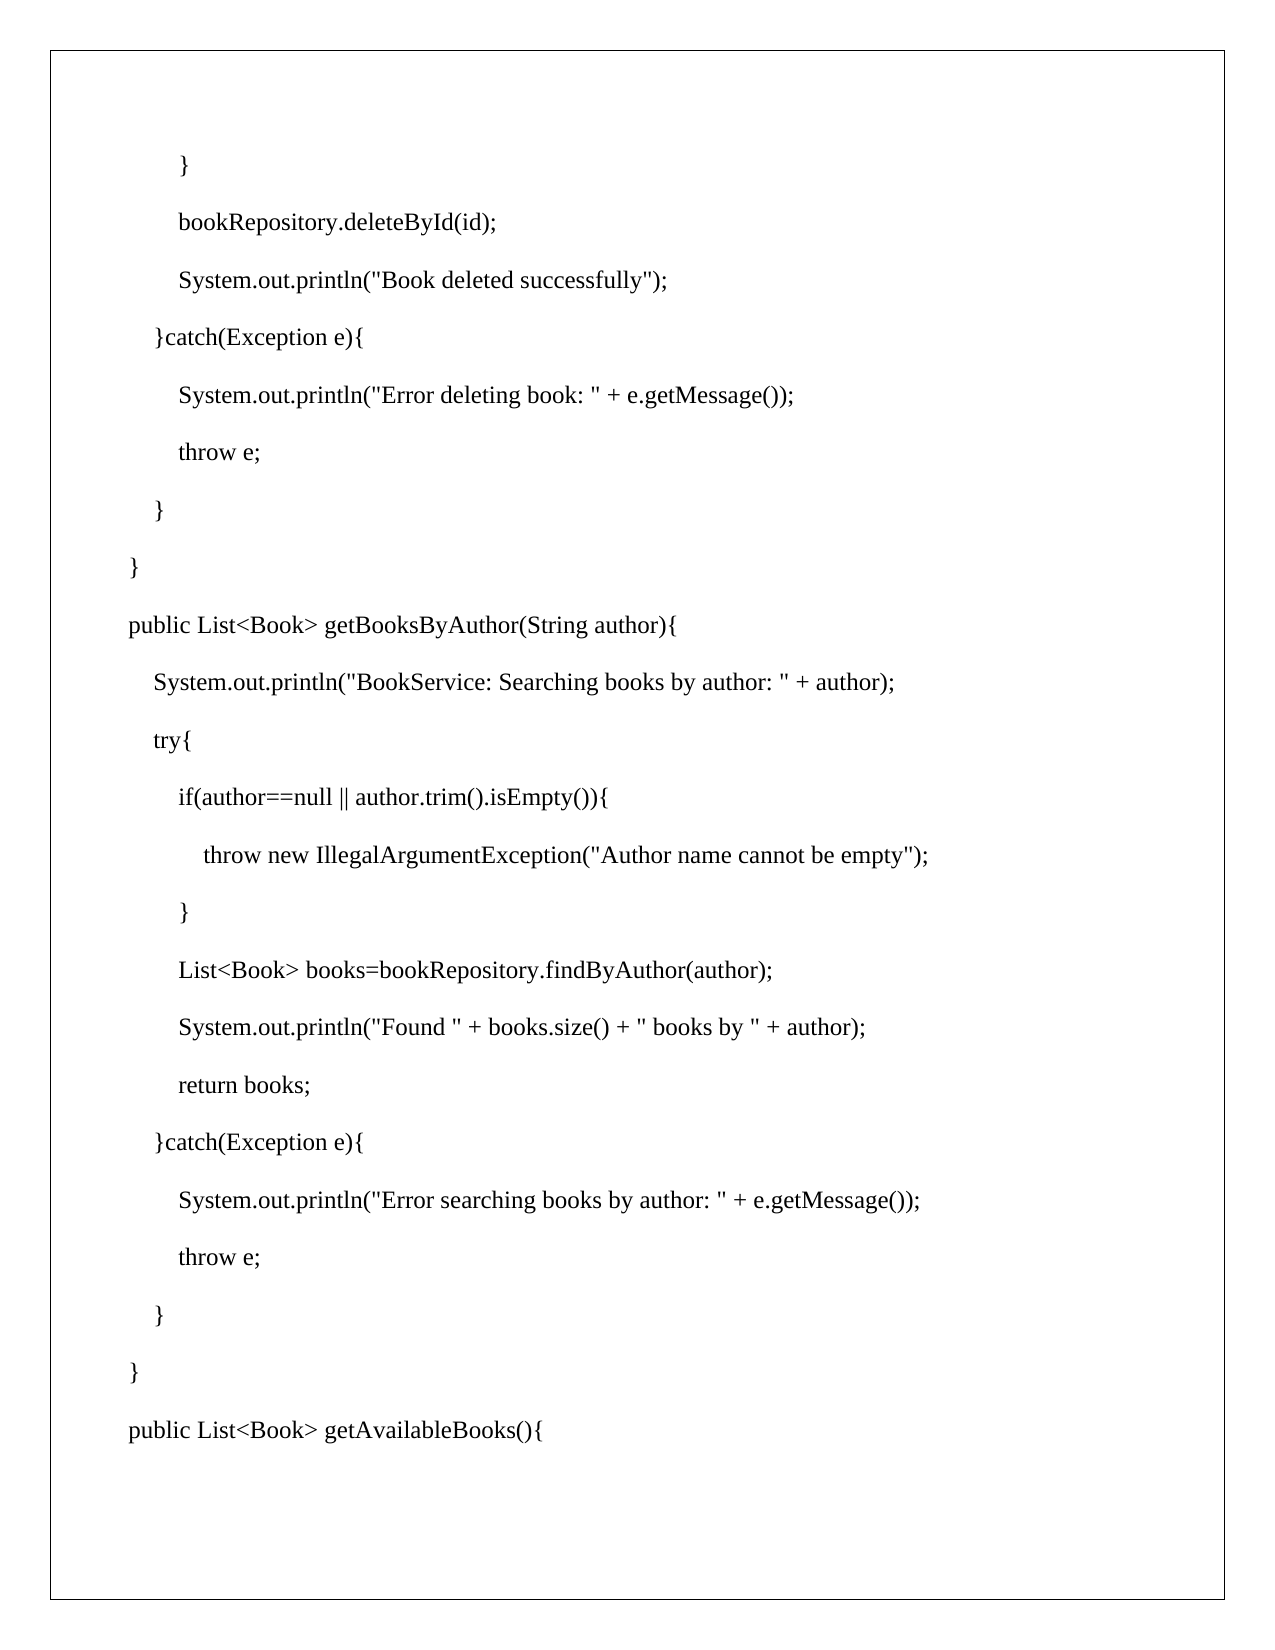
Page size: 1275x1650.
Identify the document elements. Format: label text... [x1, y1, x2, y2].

text } [103, 897, 1181, 926]
text } [103, 1357, 1181, 1386]
text } [103, 552, 1181, 581]
text List<Book> books=bookRepository.findByAuthor(author); [103, 955, 1181, 984]
text if(author==null || author.trim().isEmpty()){ [103, 782, 1181, 811]
text public List<Book> getBooksByAuthor(String author){ [103, 610, 1181, 639]
text System.out.println("Error deleting book: " + e.getMessage()); [103, 380, 1181, 409]
text }catch(Exception e){ [103, 322, 1181, 351]
text } [103, 150, 1181, 179]
text throw new IllegalArgumentException("Author name cannot be empty"); [103, 840, 1181, 869]
text throw e; [103, 437, 1181, 466]
text throw e; [103, 1242, 1181, 1271]
text } [103, 1300, 1181, 1329]
text return books; [103, 1070, 1181, 1099]
text try{ [103, 725, 1181, 754]
text System.out.println("Book deleted successfully"); [103, 265, 1181, 294]
text bookRepository.deleteById(id); [103, 207, 1181, 236]
text System.out.println("Error searching books by author: " + e.getMessage()); [103, 1185, 1181, 1214]
text System.out.println("Found " + books.size() + " books by " + author); [103, 1012, 1181, 1041]
text } [103, 495, 1181, 524]
text public List<Book> getAvailableBooks(){ [103, 1415, 1181, 1444]
text System.out.println("BookService: Searching books by author: " + author); [103, 667, 1181, 696]
text }catch(Exception e){ [103, 1127, 1181, 1156]
